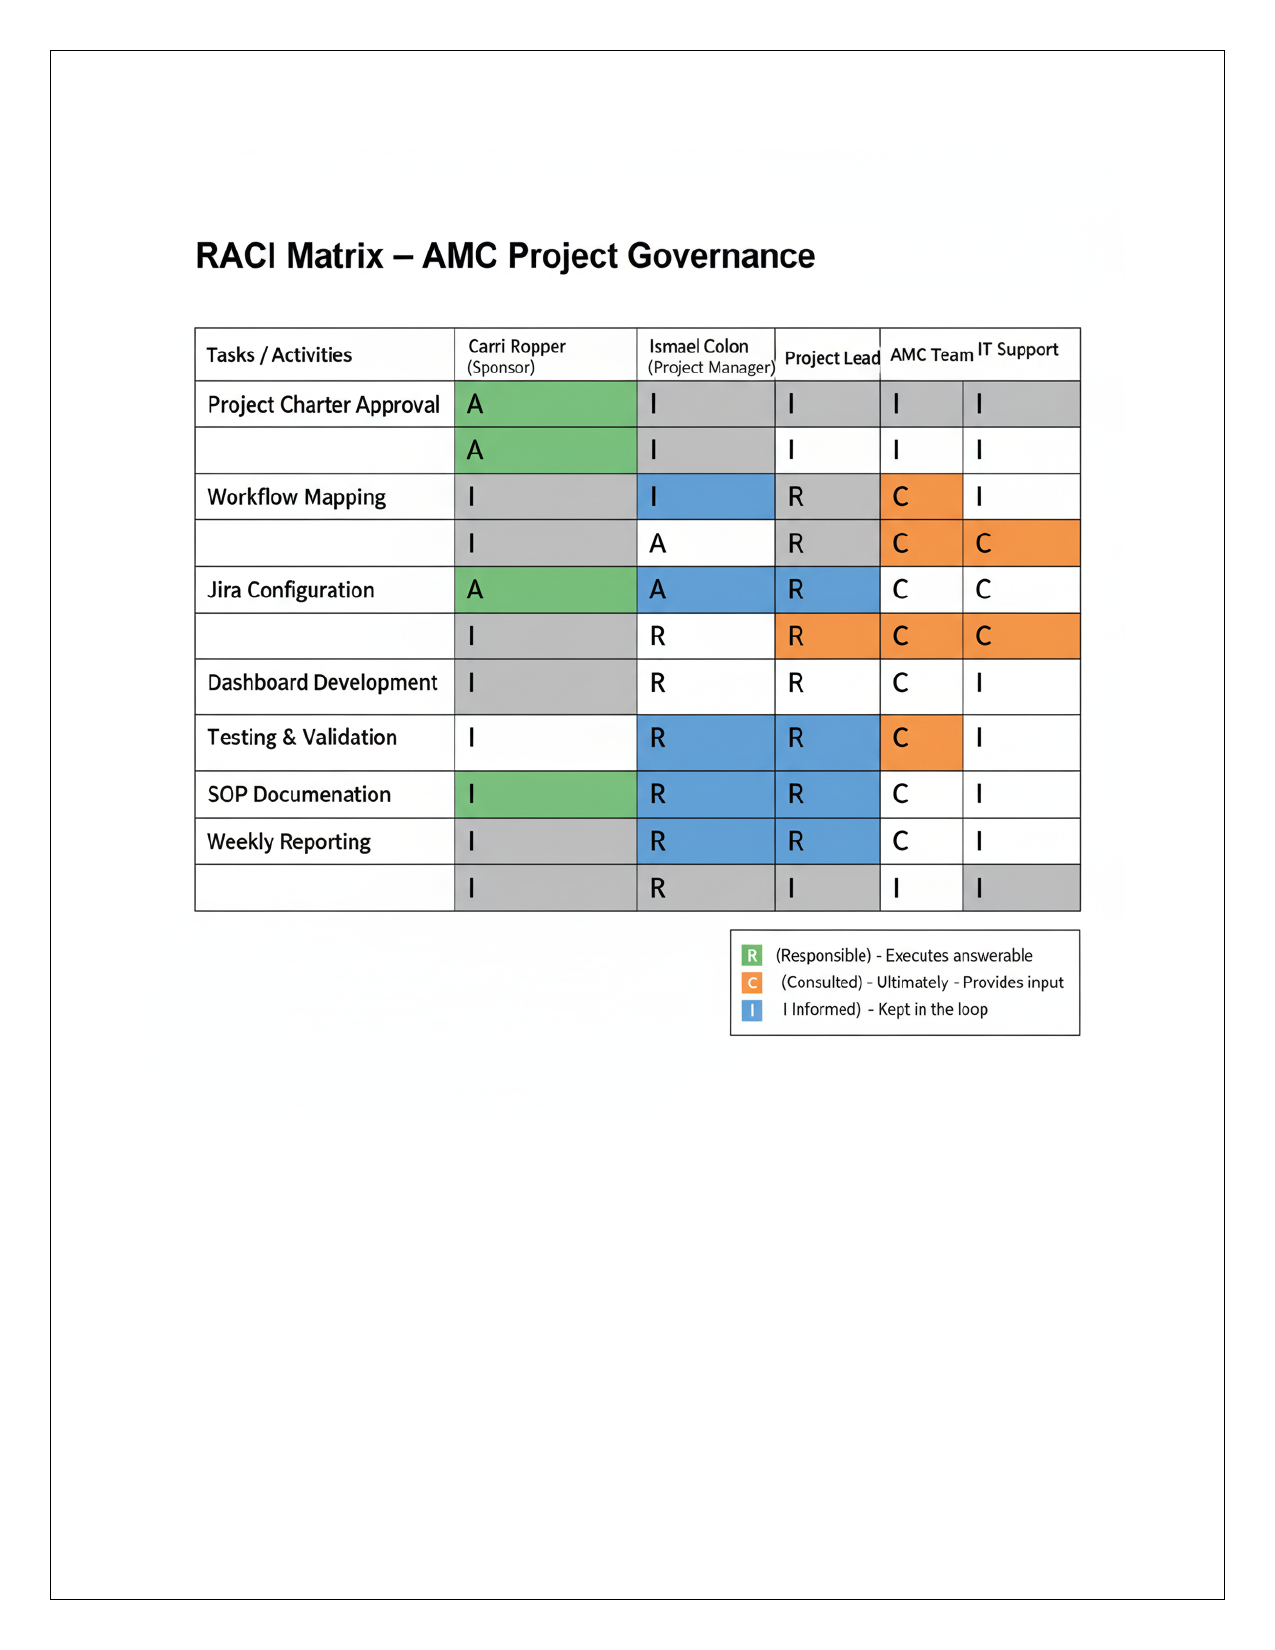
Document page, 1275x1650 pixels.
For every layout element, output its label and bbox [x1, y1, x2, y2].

picture [150, 150, 1125, 1125]
